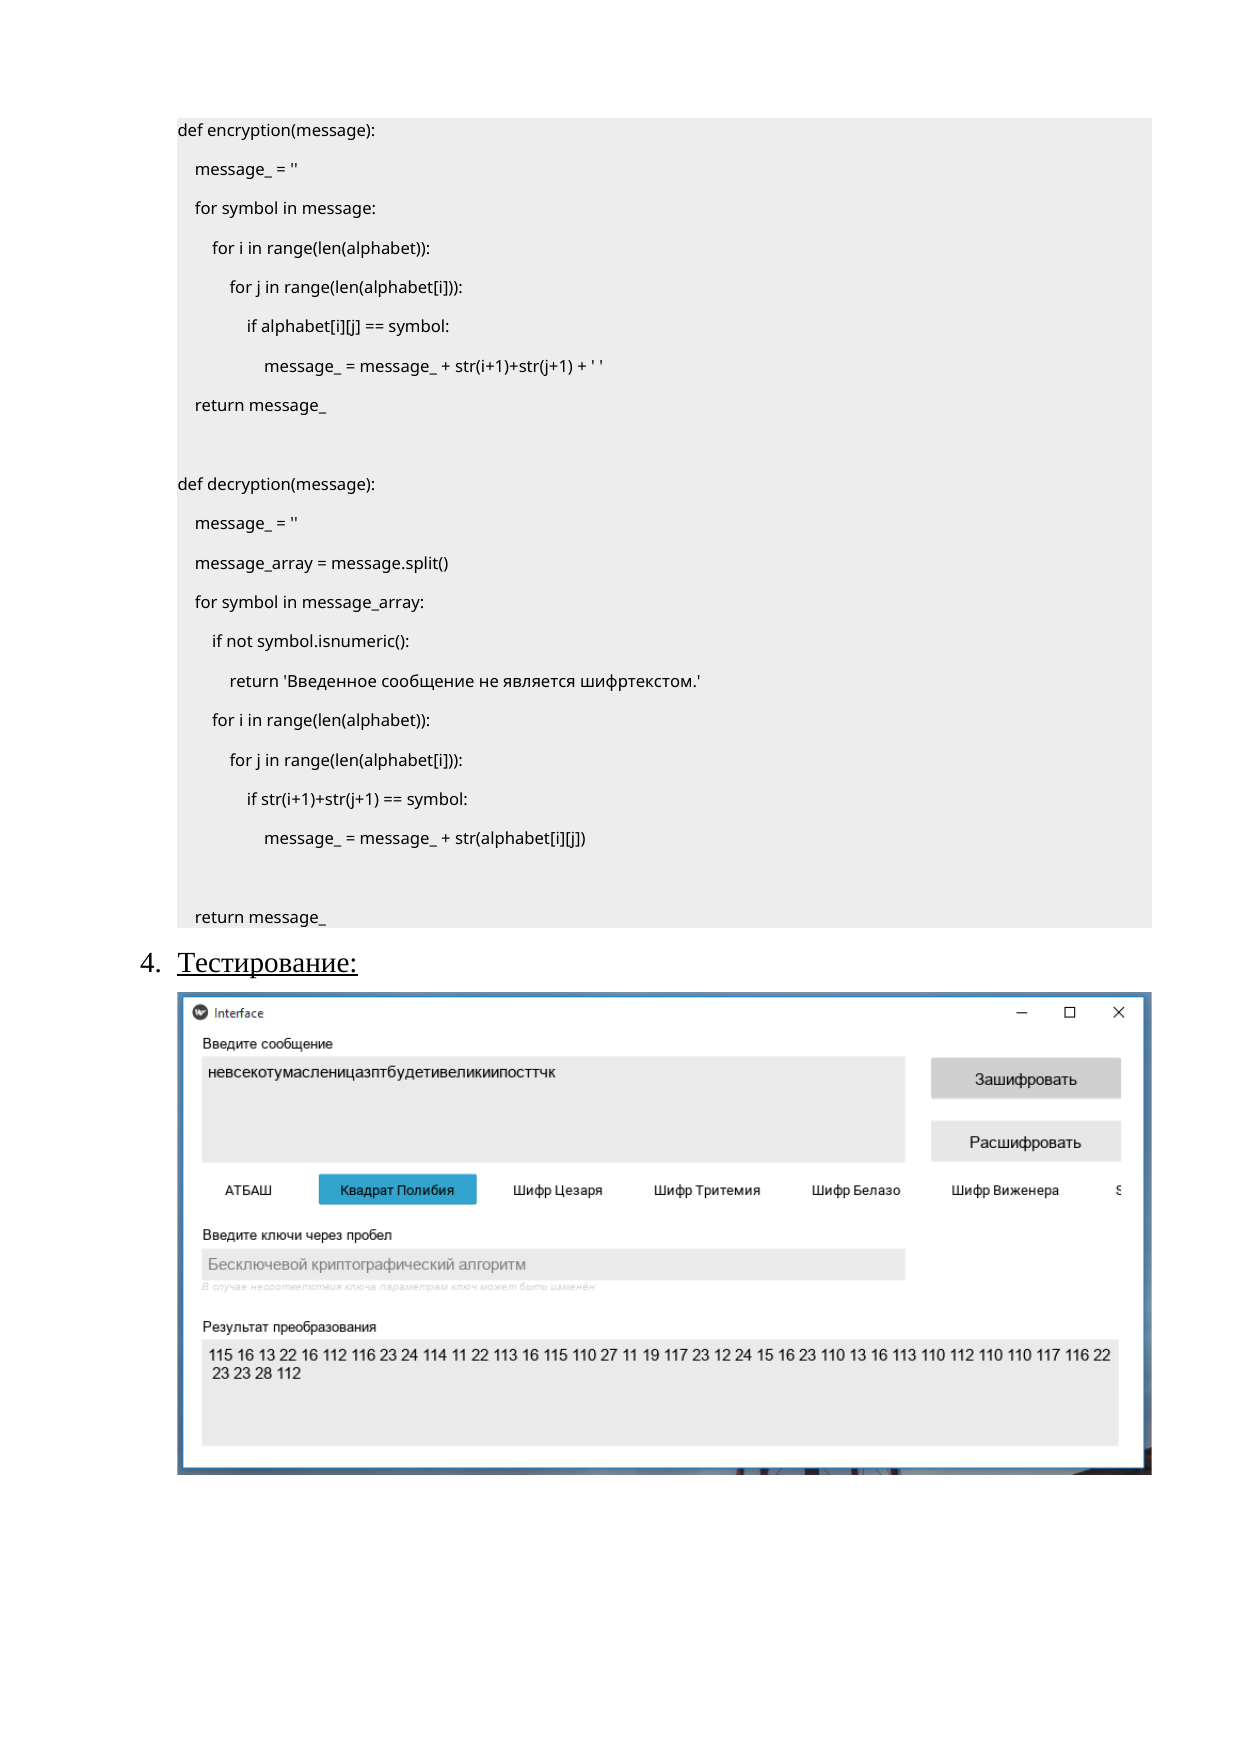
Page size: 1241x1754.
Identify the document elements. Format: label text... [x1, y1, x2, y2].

text message_ = '' [177, 157, 1152, 180]
text for j in range(len(alphabet[i])): [177, 748, 1152, 771]
picture [177, 992, 1152, 1475]
text for symbol in message: [177, 197, 1152, 219]
text for symbol in message_array: [177, 591, 1152, 613]
text message_ = '' [177, 512, 1152, 534]
text if alphabet[i][j] == symbol: [177, 315, 1152, 338]
text for i in range(len(alphabet)): [177, 236, 1152, 259]
text def encryption(message): [177, 118, 1152, 141]
text message_array = message.split() [177, 551, 1152, 574]
text message_ = message_ + str(alphabet[i][j]) [177, 827, 1152, 849]
text return 'Введенное сообщение не является шифртекстом.' [177, 669, 1152, 692]
text if str(i+1)+str(j+1) == symbol: [177, 787, 1152, 810]
text if not symbol.isnumeric(): [177, 630, 1152, 653]
text return message_ [177, 906, 1152, 928]
text def decryption(message): [177, 472, 1152, 495]
text for j in range(len(alphabet[i])): [177, 276, 1152, 298]
text for i in range(len(alphabet)): [177, 709, 1152, 731]
text return message_ [177, 394, 1152, 416]
text message_ = message_ + str(i+1)+str(j+1) + ' ' [177, 354, 1152, 377]
